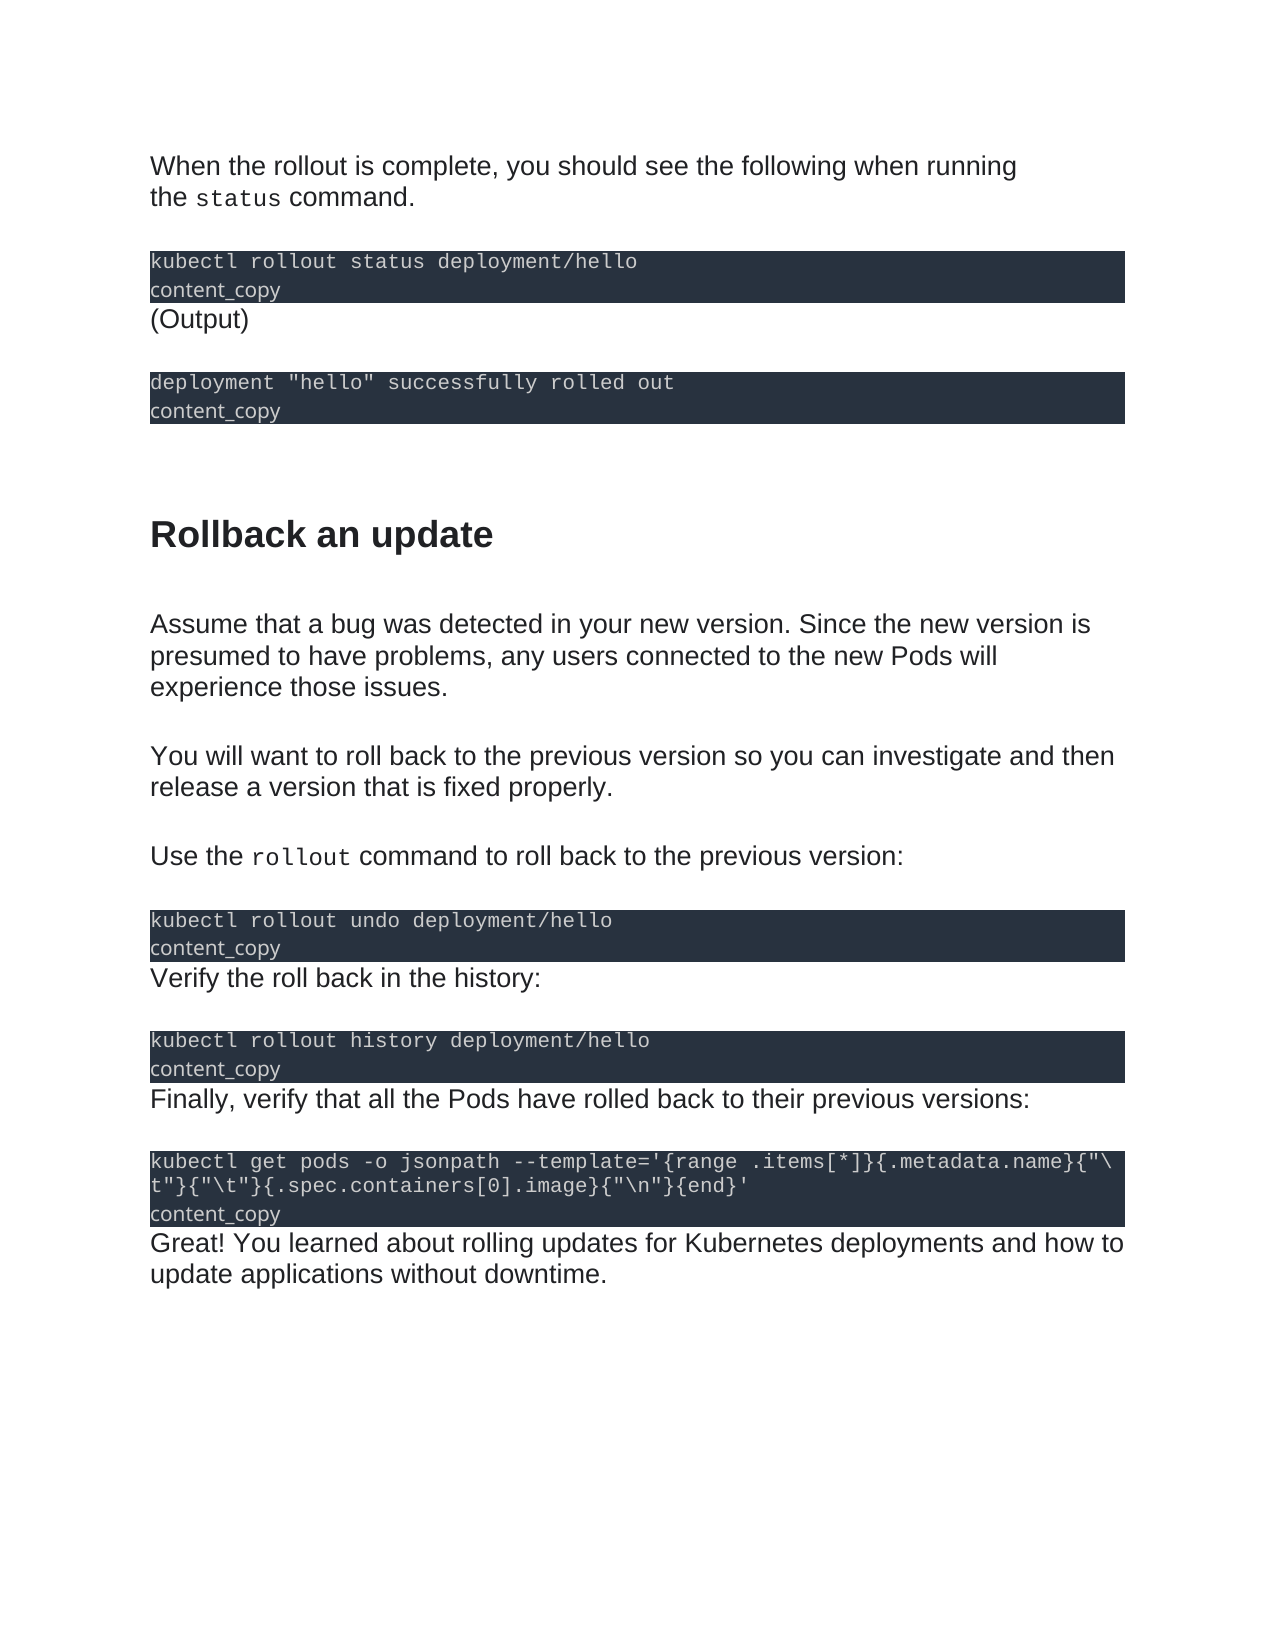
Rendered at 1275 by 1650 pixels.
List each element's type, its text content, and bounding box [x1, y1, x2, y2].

text Great! You learned about rolling updates for Kubernetes deployments and how to update applications without downtime. [150, 1227, 1125, 1289]
text kubectl get pods -o jsonpath --template='{range .items[*]}{.metadata.name}{"\t"}{"\t"}{.spec.containers[0].image}{"\n"}{end}' [150, 1151, 1125, 1199]
text content_copy [150, 1054, 1125, 1083]
text You will want to roll back to the previous version so you can investigate and then release a version that is fixed properly. [150, 739, 1125, 802]
text Finally, verify that all the Pods have rolled back to their previous versions: [150, 1083, 1125, 1114]
text Verify the roll back in the history: [150, 962, 1125, 993]
text content_copy [150, 1199, 1125, 1227]
text Use the rollout command to roll back to the previous version: [150, 839, 1125, 872]
text (Output) [150, 303, 1125, 335]
text kubectl rollout history deployment/hello [150, 1031, 1125, 1054]
text Assume that a bug was detected in your new version. Since the new version is presumed to have problems, any users connected to the new Pods will experience those issues. [150, 608, 1125, 702]
text kubectl rollout status deployment/hello [150, 251, 1125, 275]
text content_copy [150, 933, 1125, 962]
text deployment "hello" successfully rolled out [150, 372, 1125, 396]
text kubectl rollout undo deployment/hello [150, 910, 1125, 933]
text content_copy [150, 275, 1125, 303]
subtitle Rollback an update [150, 512, 1125, 555]
text content_copy [150, 396, 1125, 424]
text When the rollout is complete, you should see the following when running the status command. [150, 150, 1125, 214]
